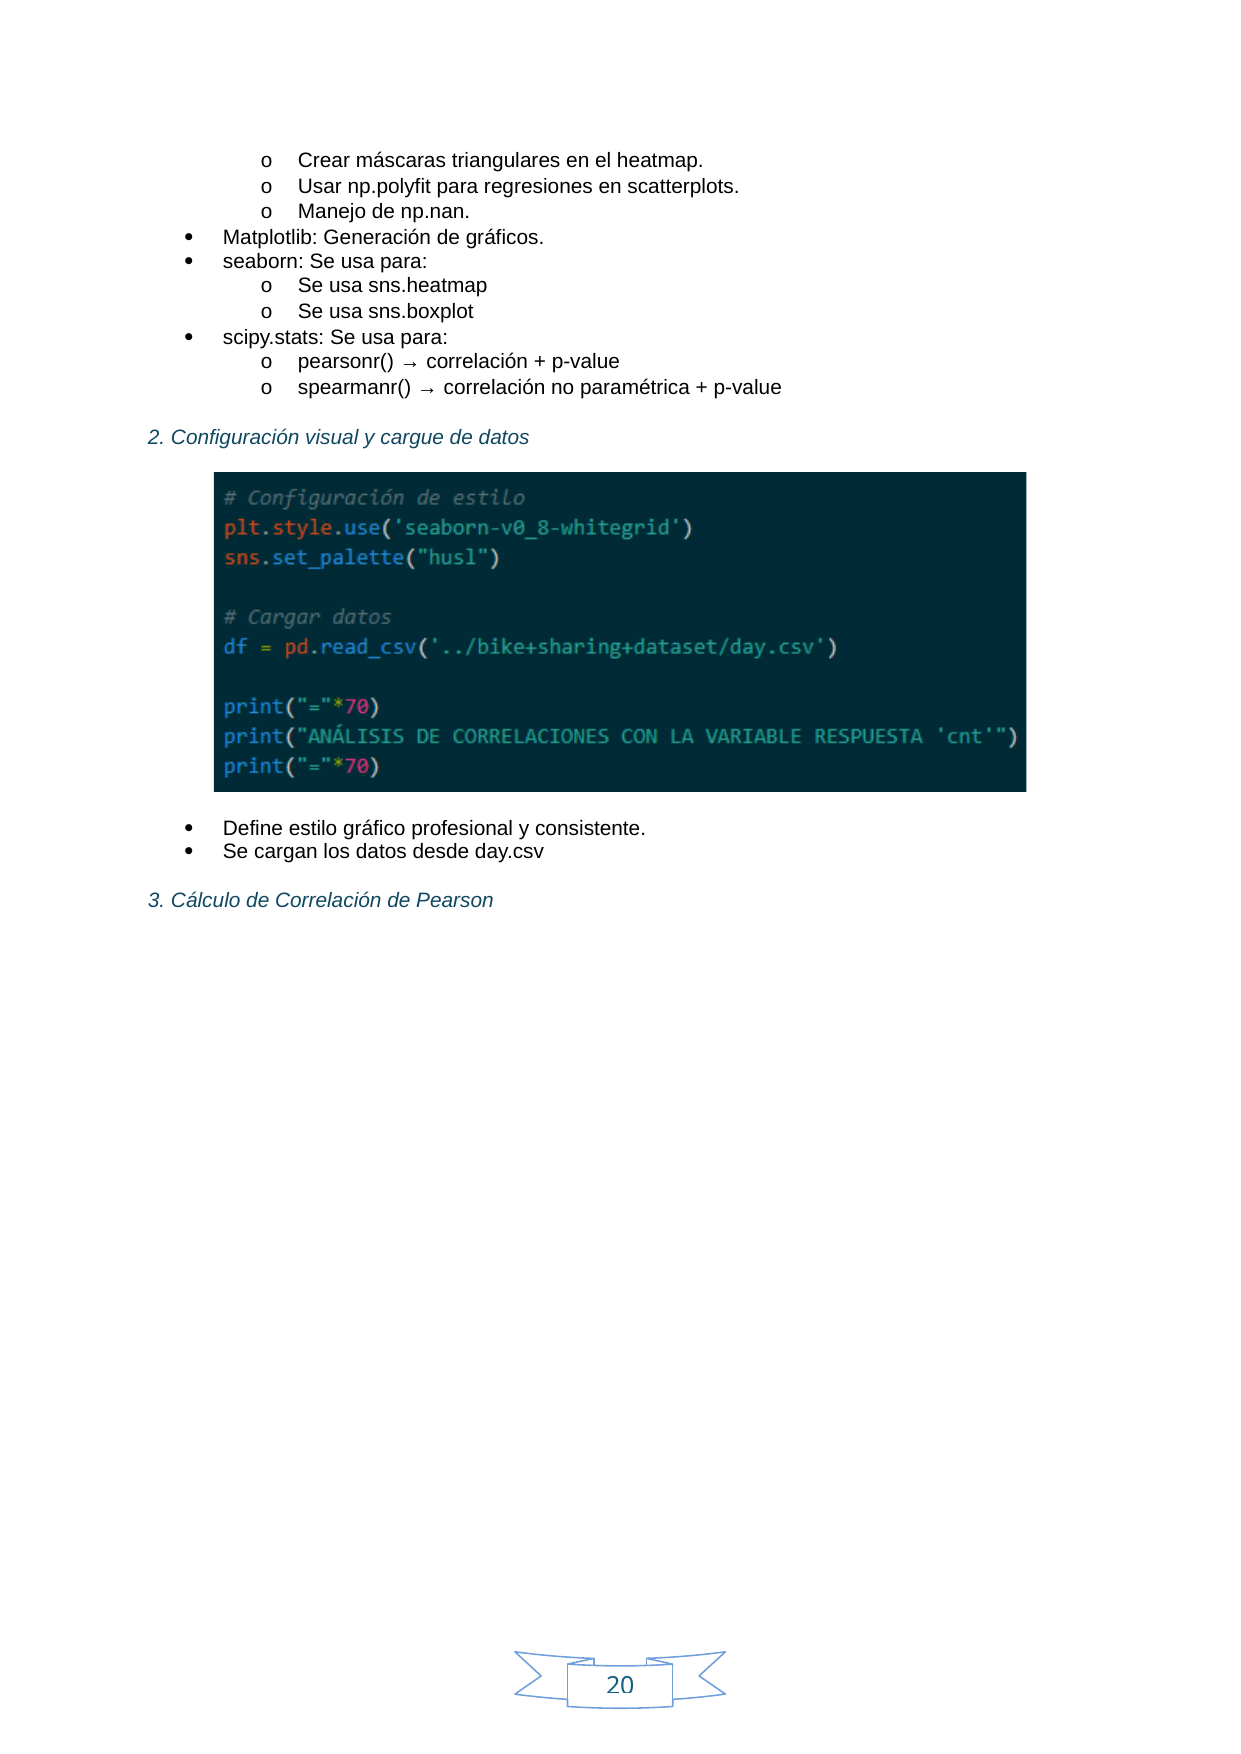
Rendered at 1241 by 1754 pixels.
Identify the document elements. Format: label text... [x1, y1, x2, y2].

picture [480, 638, 486, 653]
list pearsonr() → correlación + p-value [260, 349, 1092, 375]
picture [224, 703, 242, 717]
picture [552, 729, 560, 743]
picture [793, 729, 801, 743]
list Usar np.polyfit para regresiones en scatterplots. [260, 173, 1092, 199]
picture [276, 554, 295, 564]
picture [333, 609, 356, 624]
picture [828, 729, 837, 743]
picture [635, 524, 644, 534]
picture [287, 728, 294, 748]
picture [321, 644, 326, 653]
picture [285, 521, 308, 539]
picture [732, 638, 740, 653]
list scipy.stats: Se usa para: [185, 325, 1092, 349]
picture [647, 645, 657, 653]
picture [466, 638, 475, 655]
picture [599, 643, 609, 653]
picture [626, 643, 633, 653]
picture [503, 729, 511, 743]
picture [260, 762, 270, 772]
picture [240, 638, 245, 653]
picture [370, 519, 391, 539]
list Manejo de np.nan. [260, 199, 1092, 225]
picture [527, 643, 536, 653]
list Se usa sns.heatmap [260, 273, 1092, 299]
picture [371, 551, 380, 564]
list Define estilo gráfico profesional y consistente. [185, 815, 1092, 839]
picture [467, 524, 475, 534]
picture [840, 729, 871, 743]
picture [467, 494, 475, 504]
picture [743, 645, 753, 653]
picture [491, 638, 499, 653]
picture [672, 729, 680, 743]
picture [248, 521, 259, 534]
picture [358, 494, 367, 504]
picture [683, 738, 693, 743]
picture [889, 736, 897, 743]
picture [371, 698, 378, 718]
picture [357, 759, 369, 773]
picture [696, 643, 705, 653]
picture [514, 521, 524, 534]
list Crear máscaras triangulares en el heatmap. [260, 148, 1092, 173]
list spearmanr() → correlación no paramétrica + p-value [260, 375, 1092, 401]
picture [383, 729, 391, 743]
picture [829, 638, 835, 658]
picture [287, 757, 294, 777]
picture [575, 519, 583, 534]
picture [260, 703, 270, 713]
picture [347, 699, 355, 713]
picture [552, 638, 560, 653]
picture [321, 524, 331, 534]
picture [973, 729, 981, 739]
picture [299, 551, 306, 564]
picture [326, 729, 338, 743]
picture [382, 489, 392, 504]
picture [393, 554, 403, 563]
picture [1010, 728, 1017, 748]
list Se cargan los datos desde day.csv [185, 839, 1092, 863]
picture [643, 729, 657, 743]
picture [274, 613, 308, 628]
picture [348, 730, 355, 743]
picture [888, 729, 896, 736]
picture [249, 610, 259, 624]
picture [357, 699, 369, 713]
picture [455, 729, 464, 743]
picture [285, 638, 308, 658]
picture [334, 494, 356, 504]
picture [504, 489, 511, 504]
picture [610, 524, 620, 534]
picture [394, 494, 403, 504]
picture [321, 554, 331, 568]
picture [563, 731, 569, 743]
picture [636, 638, 644, 653]
picture [816, 729, 825, 743]
picture [345, 643, 361, 653]
picture [224, 733, 242, 747]
picture [383, 613, 391, 624]
picture [225, 554, 234, 564]
picture [252, 758, 256, 772]
picture [224, 639, 234, 653]
picture [260, 646, 271, 650]
picture [284, 489, 297, 509]
list Matplotlib: Generación de gráficos. [185, 225, 1092, 249]
picture [362, 639, 367, 653]
picture [455, 524, 464, 534]
picture [719, 729, 740, 743]
picture [431, 494, 439, 504]
picture [334, 757, 342, 766]
picture [334, 698, 342, 707]
list Se usa sns.boxplot [260, 299, 1092, 325]
picture [430, 524, 439, 534]
picture [369, 613, 380, 624]
picture [781, 729, 788, 743]
picture [408, 524, 415, 534]
picture [250, 703, 258, 713]
picture [262, 613, 272, 624]
picture [381, 643, 390, 653]
picture [649, 519, 657, 534]
picture [225, 491, 237, 504]
picture [274, 730, 278, 742]
picture [310, 519, 319, 534]
picture [912, 729, 923, 743]
picture [539, 521, 549, 534]
picture [426, 729, 439, 743]
picture [359, 729, 367, 743]
picture [505, 525, 511, 534]
subtitle 2. Configuración visual y cargue de datos [148, 425, 1092, 449]
picture [273, 524, 283, 534]
picture [384, 551, 390, 564]
picture [563, 643, 572, 653]
picture [274, 760, 282, 772]
picture [660, 519, 668, 534]
picture [684, 519, 691, 539]
picture [502, 638, 513, 653]
picture [332, 643, 343, 653]
picture [526, 729, 547, 743]
picture [872, 729, 885, 743]
picture [515, 729, 523, 743]
picture [249, 491, 261, 504]
picture [419, 524, 428, 534]
picture [443, 519, 452, 534]
picture [562, 525, 572, 534]
picture [480, 524, 488, 534]
picture [756, 643, 763, 654]
picture [610, 643, 621, 658]
picture [479, 491, 489, 504]
picture [420, 638, 427, 658]
picture [425, 549, 439, 564]
picture [408, 549, 414, 569]
picture [310, 494, 331, 509]
picture [346, 759, 356, 773]
picture [623, 729, 632, 743]
picture [274, 700, 278, 712]
picture [260, 733, 270, 742]
picture [417, 493, 428, 504]
picture [515, 643, 524, 653]
picture [357, 554, 367, 563]
picture [359, 610, 368, 624]
picture [588, 519, 596, 534]
picture [252, 733, 258, 743]
picture [601, 521, 608, 534]
picture [949, 732, 957, 743]
picture [225, 610, 236, 623]
picture [406, 643, 416, 653]
picture [465, 731, 469, 741]
picture [309, 729, 317, 743]
picture [370, 494, 378, 504]
picture [262, 494, 283, 504]
picture [345, 524, 355, 534]
picture [901, 729, 909, 743]
picture [224, 524, 236, 539]
picture [480, 729, 499, 743]
picture [310, 613, 320, 623]
picture [685, 643, 692, 653]
picture [599, 736, 609, 743]
subtitle 3. Cálculo de Correlación de Pearson [148, 887, 1092, 911]
picture [288, 698, 294, 718]
picture [707, 640, 716, 653]
picture [298, 494, 306, 504]
picture [660, 640, 668, 650]
picture [334, 554, 343, 564]
picture [419, 729, 425, 743]
picture [491, 494, 499, 504]
picture [371, 758, 378, 777]
list seaborn: Se usa para: [185, 249, 1092, 273]
picture [371, 729, 378, 737]
picture [588, 638, 596, 653]
picture [337, 725, 344, 743]
picture [454, 494, 464, 504]
picture [744, 729, 752, 743]
picture [455, 554, 463, 564]
picture [467, 549, 475, 564]
picture [317, 729, 326, 743]
picture [961, 732, 970, 743]
picture [345, 549, 354, 564]
picture [237, 519, 247, 534]
picture [635, 729, 643, 741]
picture [566, 729, 596, 743]
picture [237, 554, 259, 564]
picture [623, 524, 633, 539]
picture [224, 762, 242, 777]
picture [492, 549, 499, 569]
picture [540, 643, 547, 653]
picture [672, 645, 681, 653]
picture [514, 494, 525, 504]
picture [443, 554, 452, 564]
picture [394, 736, 403, 743]
picture [755, 729, 777, 743]
